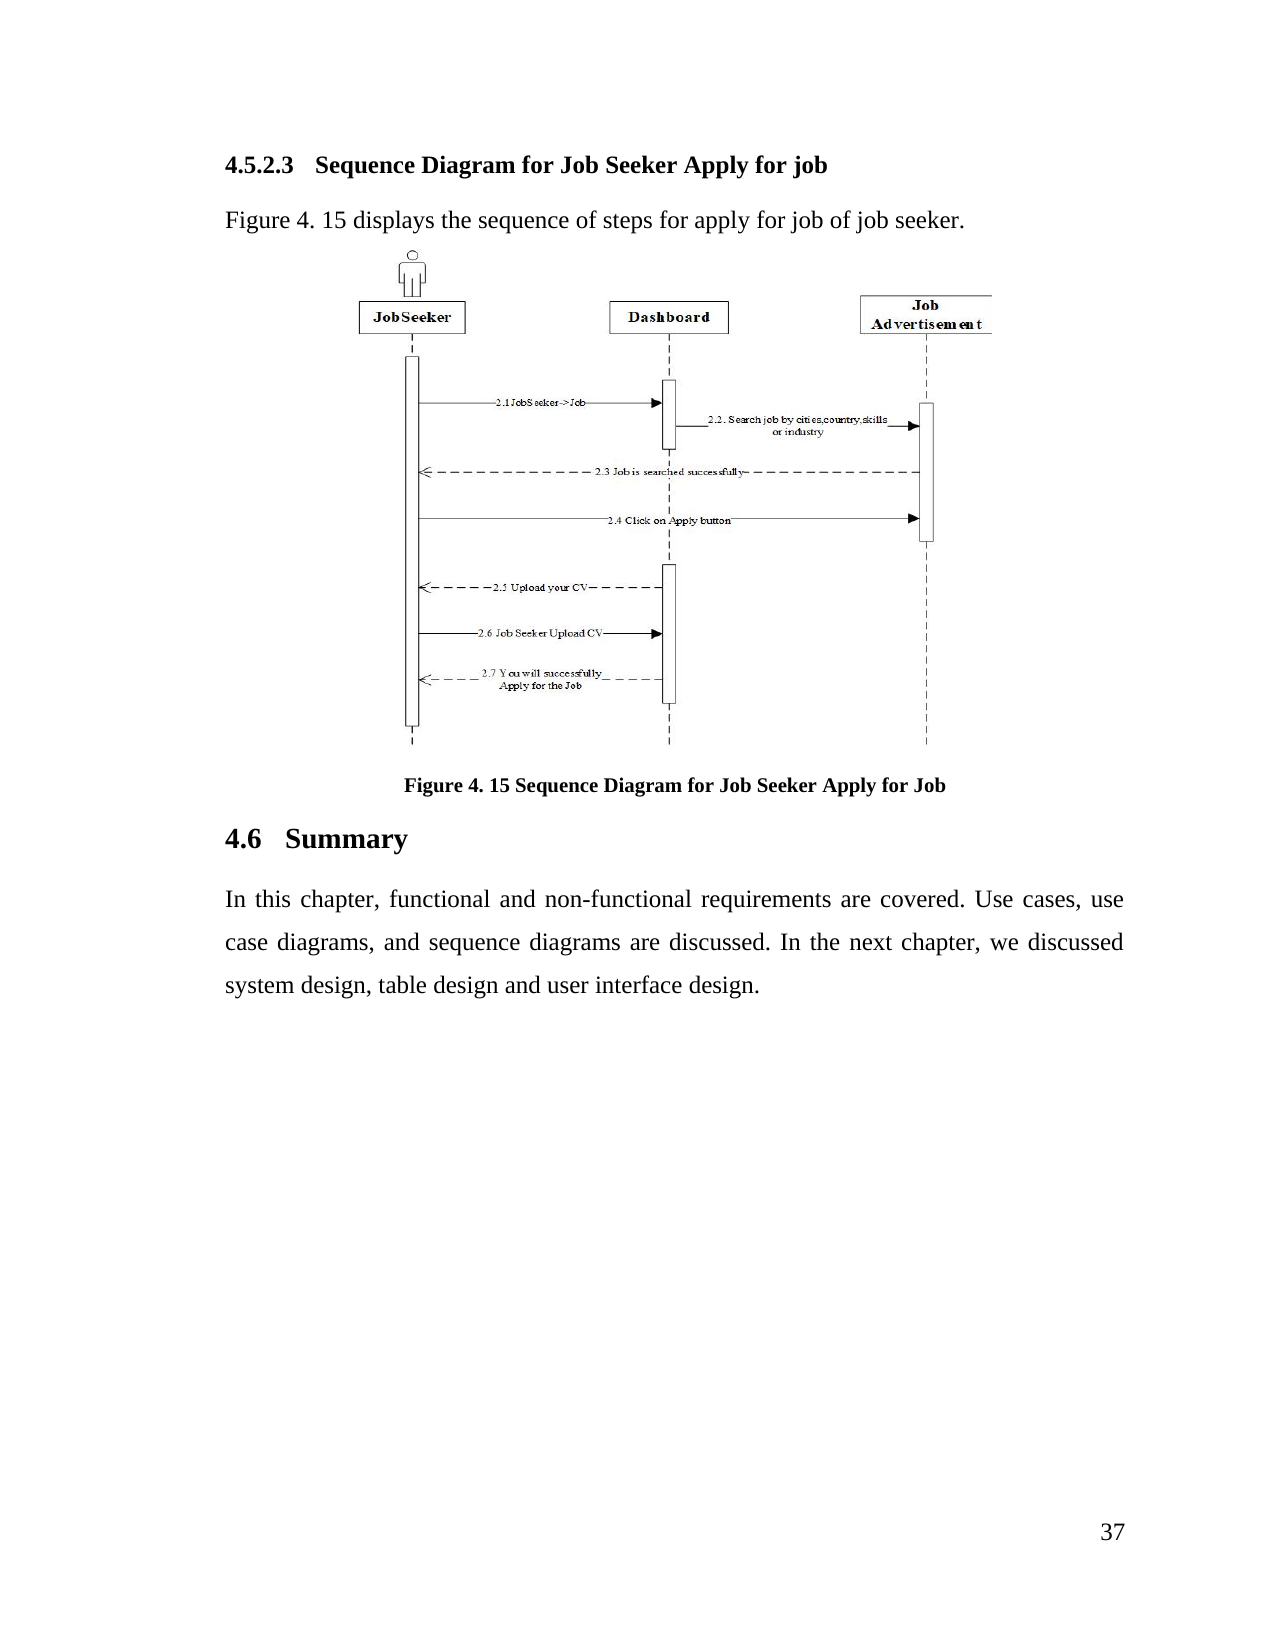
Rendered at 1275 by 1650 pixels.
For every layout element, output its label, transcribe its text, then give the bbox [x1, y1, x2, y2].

text Figure 4. 15 displays the sequence of steps for apply for job of job seeker. [225, 206, 1125, 234]
text Figure 4. 15 Sequence Diagram for Job Seeker Apply for Job [225, 773, 1125, 797]
text In this chapter, functional and non-functional requirements are covered. Use cases, use case diagrams, and sequence diagrams are discussed. In the next chapter, we discussed system design, table design and user interface design. [225, 884, 1125, 999]
picture [358, 249, 992, 747]
subtitle Summary [225, 822, 1125, 855]
subtitle Sequence Diagram for Job Seeker Apply for job [225, 150, 1125, 179]
